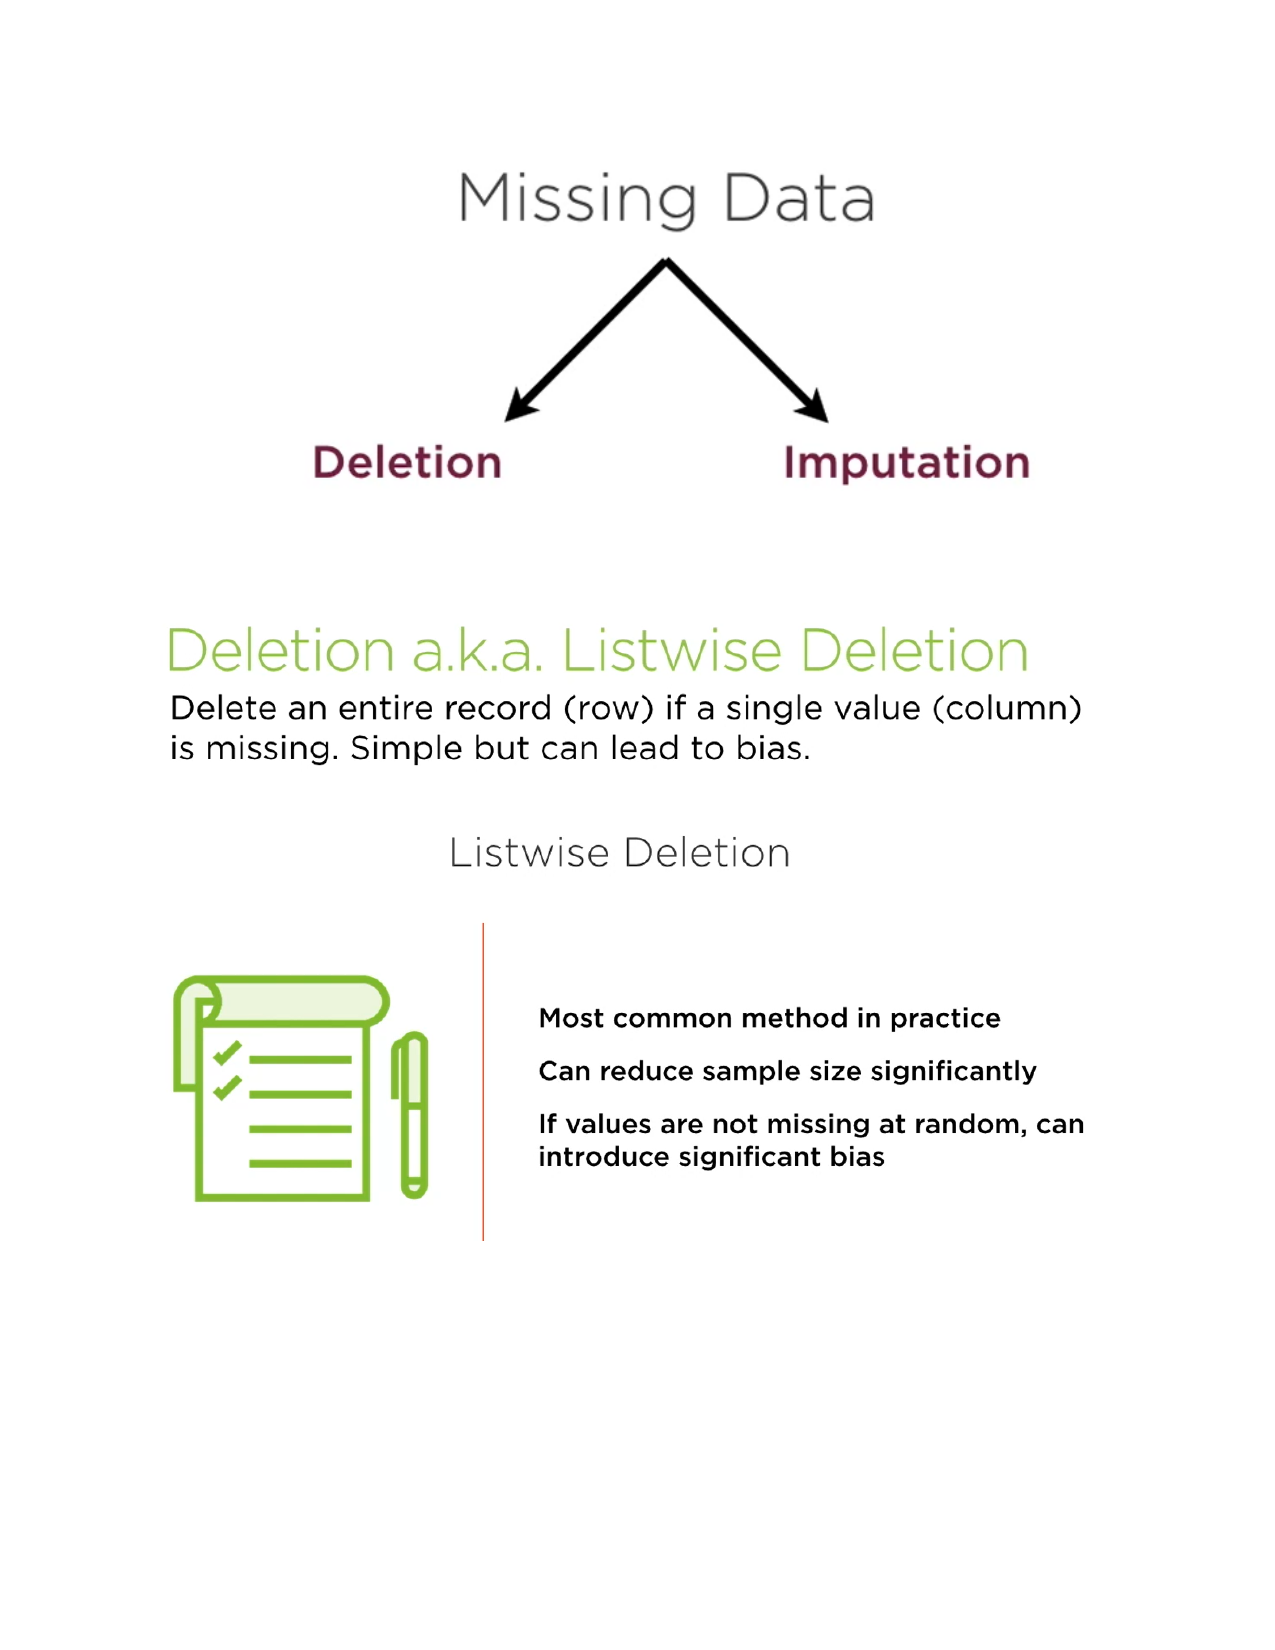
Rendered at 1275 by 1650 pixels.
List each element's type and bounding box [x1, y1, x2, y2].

picture [150, 150, 1125, 584]
picture [150, 809, 1125, 1241]
picture [150, 587, 1125, 805]
